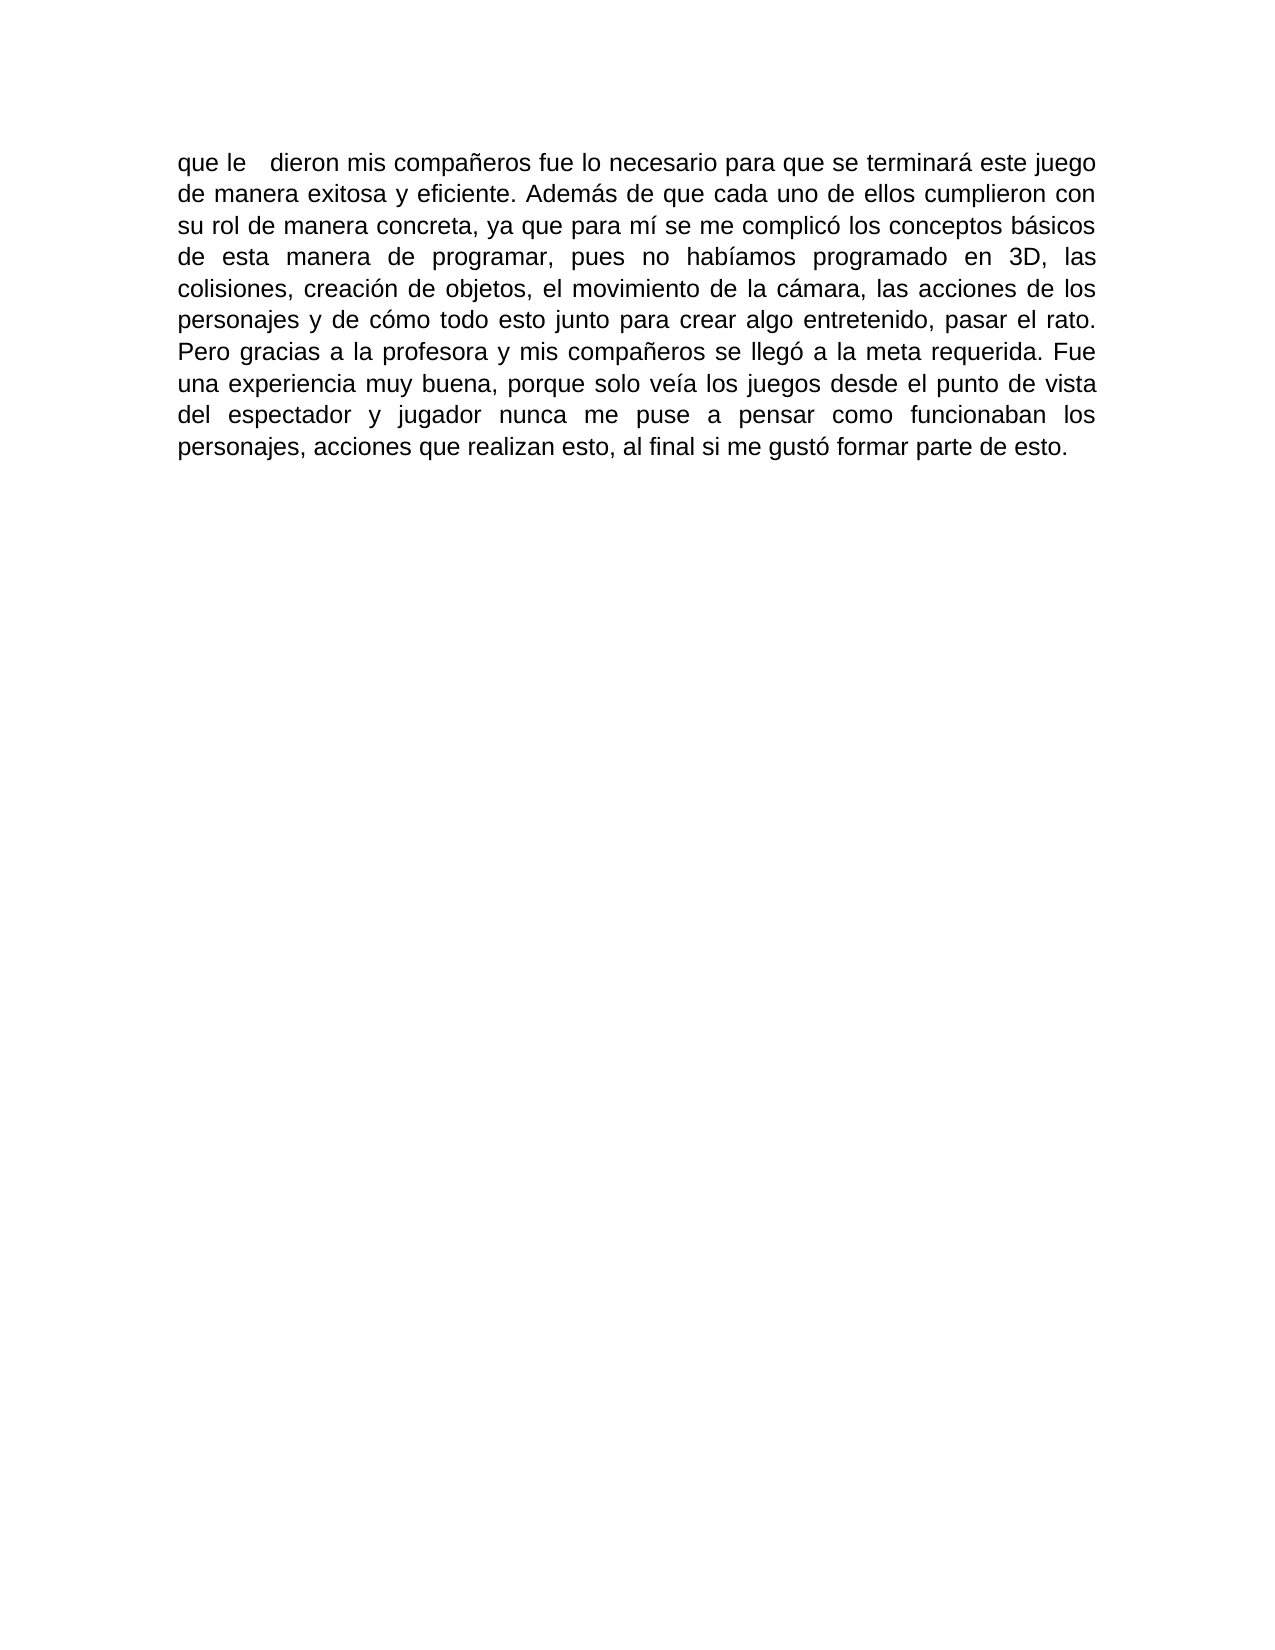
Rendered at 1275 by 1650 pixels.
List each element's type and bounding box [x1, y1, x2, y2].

text [177, 148, 1098, 460]
